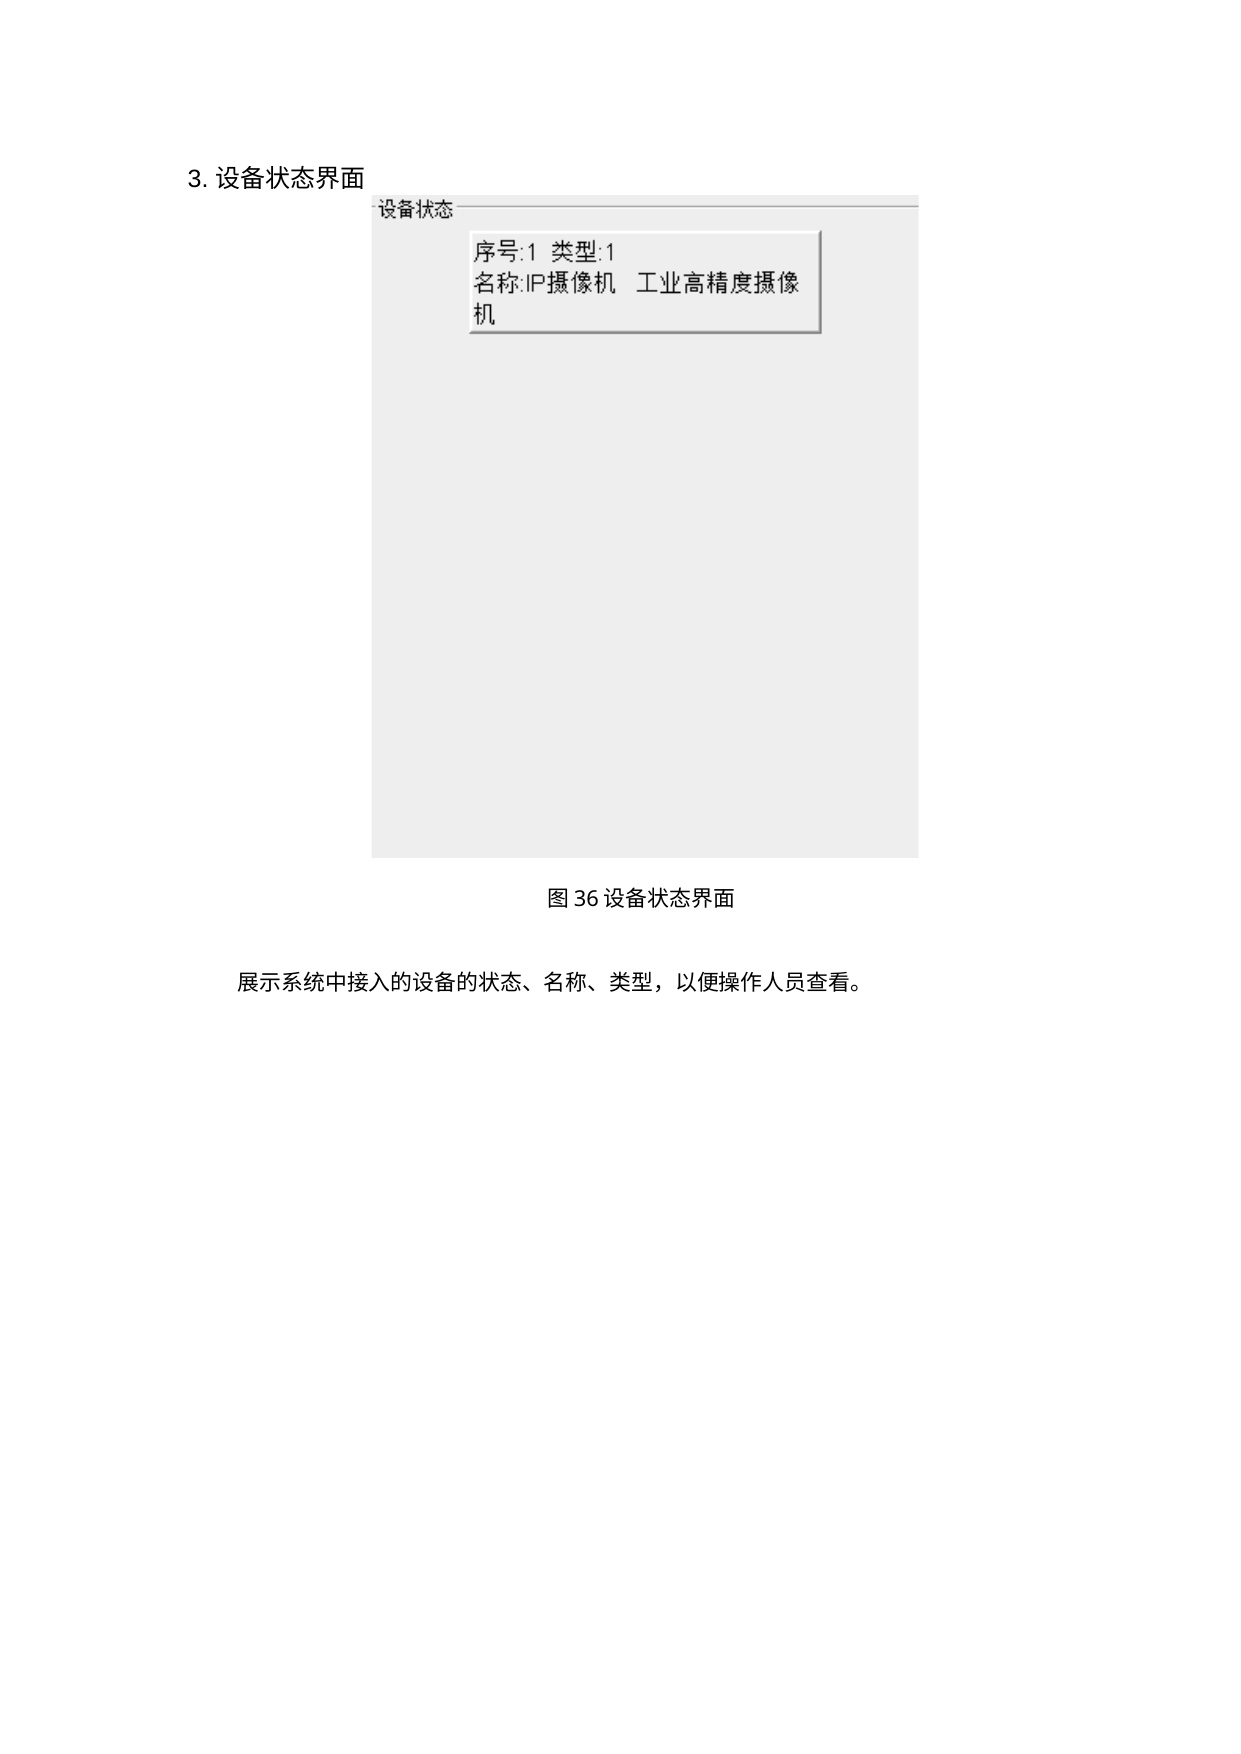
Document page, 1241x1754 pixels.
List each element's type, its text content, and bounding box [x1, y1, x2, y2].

subtitle 设备状态界面 [187, 159, 1053, 195]
text 展示系统中接入的设备的状态、名称、类型，以便操作人员查看。 [187, 964, 1053, 997]
picture [371, 195, 919, 858]
